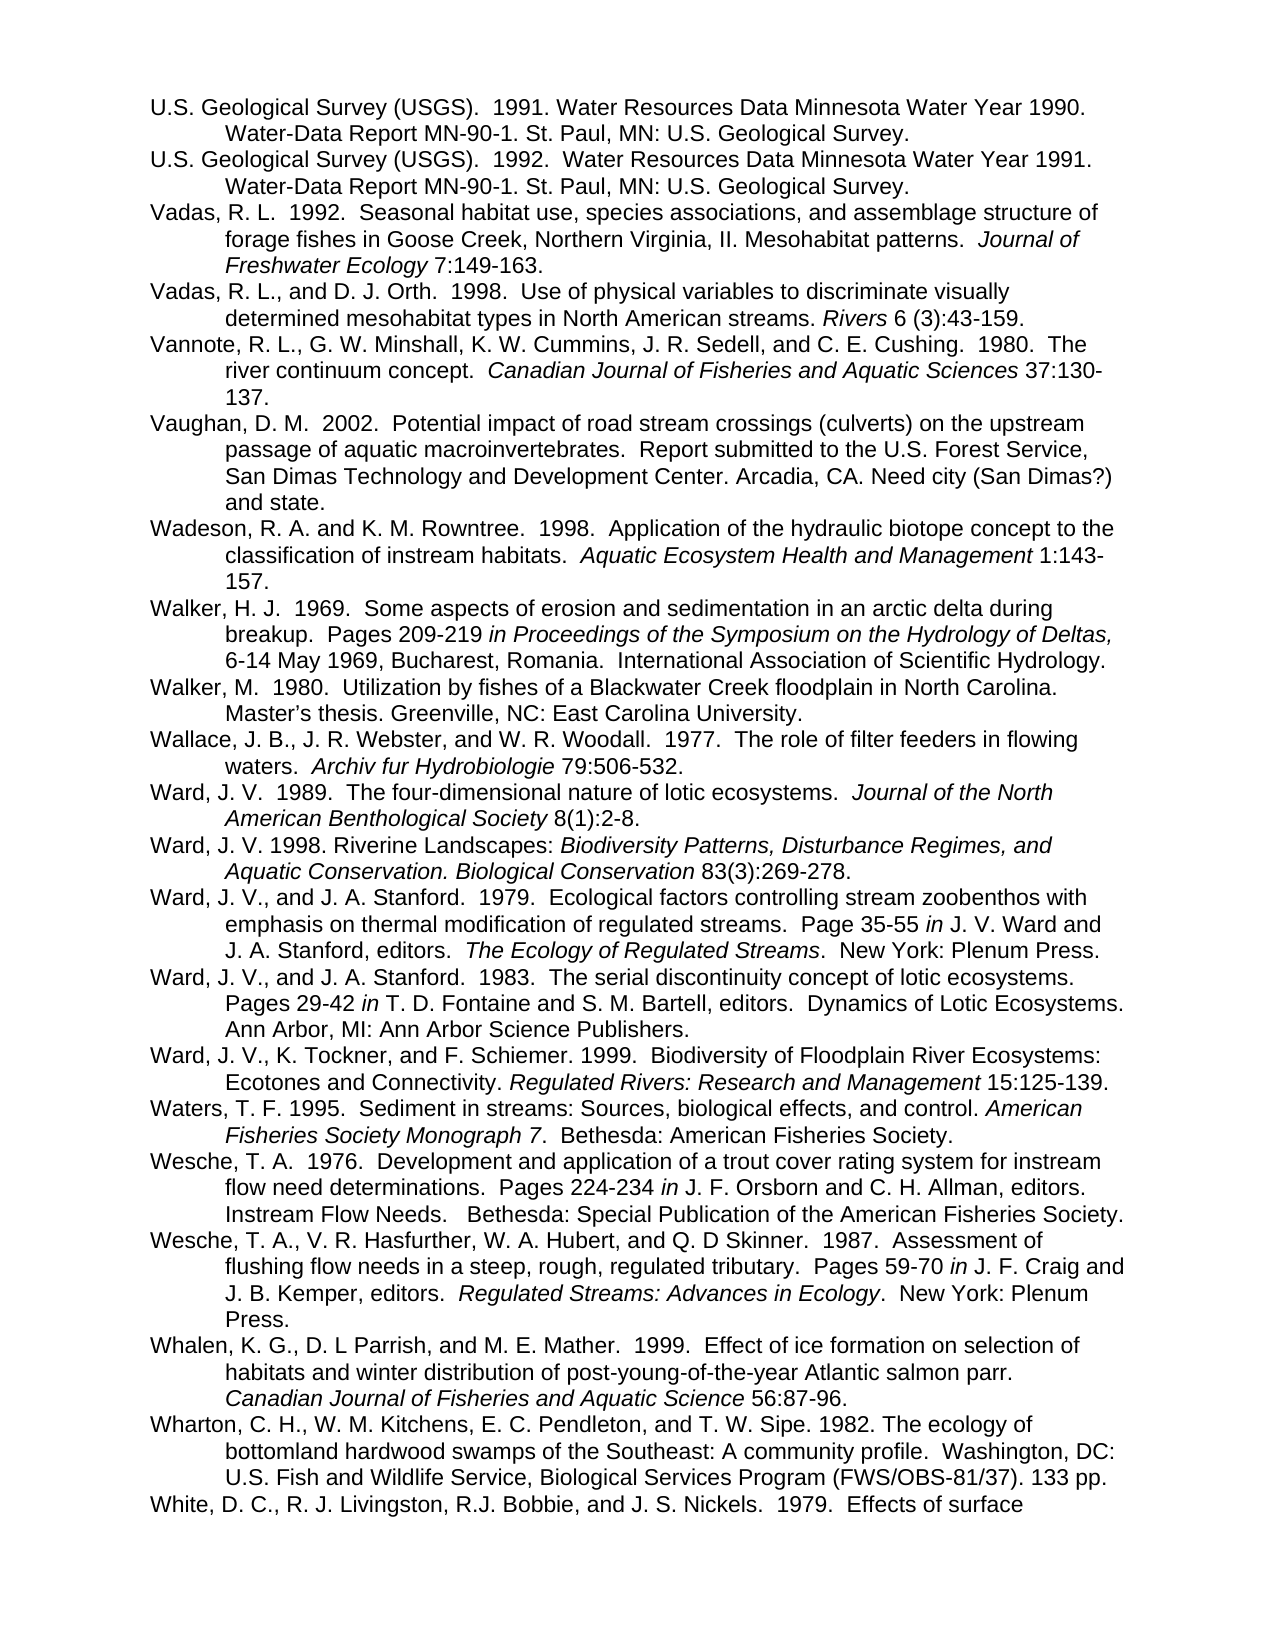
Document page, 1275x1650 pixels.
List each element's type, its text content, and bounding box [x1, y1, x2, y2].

text U.S. Geological Survey (USGS). 1991. Water Resources Data Minnesota Water Year 1990. Water-Data Report MN-90-1. St. Paul, MN: U.S. Geological Survey. [150, 94, 1125, 146]
text Ward, J. V. 1998. Riverine Landscapes: Biodiversity Patterns, Disturbance Regimes, and Aquatic Conservation. Biological Conservation 83(3):269-278. [150, 832, 1125, 884]
text Vaughan, D. M. 2002. Potential impact of road stream crossings (culverts) on the upstream passage of aquatic macroinvertebrates. Report submitted to the U.S. Forest Service, San Dimas Technology and Development Center. Arcadia, CA. Need city (San Dimas?) and state. [150, 410, 1125, 515]
text Wesche, T. A. 1976. Development and application of a trout cover rating system for instream flow need determinations. Pages 224-234 in J. F. Orsborn and C. H. Allman, editors. Instream Flow Needs. Bethesda: Special Publication of the American Fisheries Society. [150, 1148, 1125, 1227]
text Walker, H. J. 1969. Some aspects of erosion and sedimentation in an arctic delta during breakup. Pages 209-219 in Proceedings of the Symposium on the Hydrology of Deltas, 6-14 May 1969, Bucharest, Romania. International Association of Scientific Hydrology. [150, 594, 1125, 673]
text Vadas, R. L., and D. J. Orth. 1998. Use of physical variables to discriminate visually determined mesohabitat types in North American streams. Rivers 6 (3):43-159. [150, 278, 1125, 331]
text Whalen, K. G., D. L Parrish, and M. E. Mather. 1999. Effect of ice formation on selection of habitats and winter distribution of post-young-of-the-year Atlantic salmon parr. Canadian Journal of Fisheries and Aquatic Science 56:87-96. [150, 1332, 1125, 1411]
text Ward, J. V., and J. A. Stanford. 1979. Ecological factors controlling stream zoobenthos with emphasis on thermal modification of regulated streams. Page 35-55 in J. V. Ward and J. A. Stanford, editors. The Ecology of Regulated Streams. New York: Plenum Press. [150, 884, 1125, 963]
text Waters, T. F. 1995. Sediment in streams: Sources, biological effects, and control. American Fisheries Society Monograph 7. Bethesda: American Fisheries Society. [150, 1095, 1125, 1148]
text U.S. Geological Survey (USGS). 1992. Water Resources Data Minnesota Water Year 1991. Water-Data Report MN-90-1. St. Paul, MN: U.S. Geological Survey. [150, 146, 1125, 199]
text Ward, J. V., and J. A. Stanford. 1983. The serial discontinuity concept of lotic ecosystems. Pages 29-42 in T. D. Fontaine and S. M. Bartell, editors. Dynamics of Lotic Ecosystems. Ann Arbor, MI: Ann Arbor Science Publishers. [150, 963, 1125, 1042]
text Wadeson, R. A. and K. M. Rowntree. 1998. Application of the hydraulic biotope concept to the classification of instream habitats. Aquatic Ecosystem Health and Management 1:143-157. [150, 515, 1125, 594]
text Wesche, T. A., V. R. Hasfurther, W. A. Hubert, and Q. D Skinner. 1987. Assessment of flushing flow needs in a steep, rough, regulated tributary. Pages 59-70 in J. F. Craig and J. B. Kemper, editors. Regulated Streams: Advances in Ecology. New York: Plenum Press. [150, 1227, 1125, 1332]
text Wharton, C. H., W. M. Kitchens, E. C. Pendleton, and T. W. Sipe. 1982. The ecology of bottomland hardwood swamps of the Southeast: A community profile. Washington, DC: U.S. Fish and Wildlife Service, Biological Services Program (FWS/OBS-81/37). 133 pp. [150, 1411, 1125, 1491]
text Vadas, R. L. 1992. Seasonal habitat use, species associations, and assemblage structure of forage fishes in Goose Creek, Northern Virginia, II. Mesohabitat patterns. Journal of Freshwater Ecology 7:149-163. [150, 199, 1125, 278]
text White, D. C., R. J. Livingston, R.J. Bobbie, and J. S. Nickels. 1979. Effects of surface [150, 1491, 1125, 1517]
text Ward, J. V. 1989. The four-dimensional nature of lotic ecosystems. Journal of the North American Benthological Society 8(1):2-8. [150, 779, 1125, 832]
text Vannote, R. L., G. W. Minshall, K. W. Cummins, J. R. Sedell, and C. E. Cushing. 1980. The river continuum concept. Canadian Journal of Fisheries and Aquatic Sciences 37:130-137. [150, 331, 1125, 410]
text Wallace, J. B., J. R. Webster, and W. R. Woodall. 1977. The role of filter feeders in flowing waters. Archiv fur Hydrobiologie 79:506-532. [150, 726, 1125, 779]
text Walker, M. 1980. Utilization by fishes of a Blackwater Creek floodplain in North Carolina. Master’s thesis. Greenville, NC: East Carolina University. [150, 673, 1125, 726]
text Ward, J. V., K. Tockner, and F. Schiemer. 1999. Biodiversity of Floodplain River Ecosystems: Ecotones and Connectivity. Regulated Rivers: Research and Management 15:125-139. [150, 1042, 1125, 1095]
